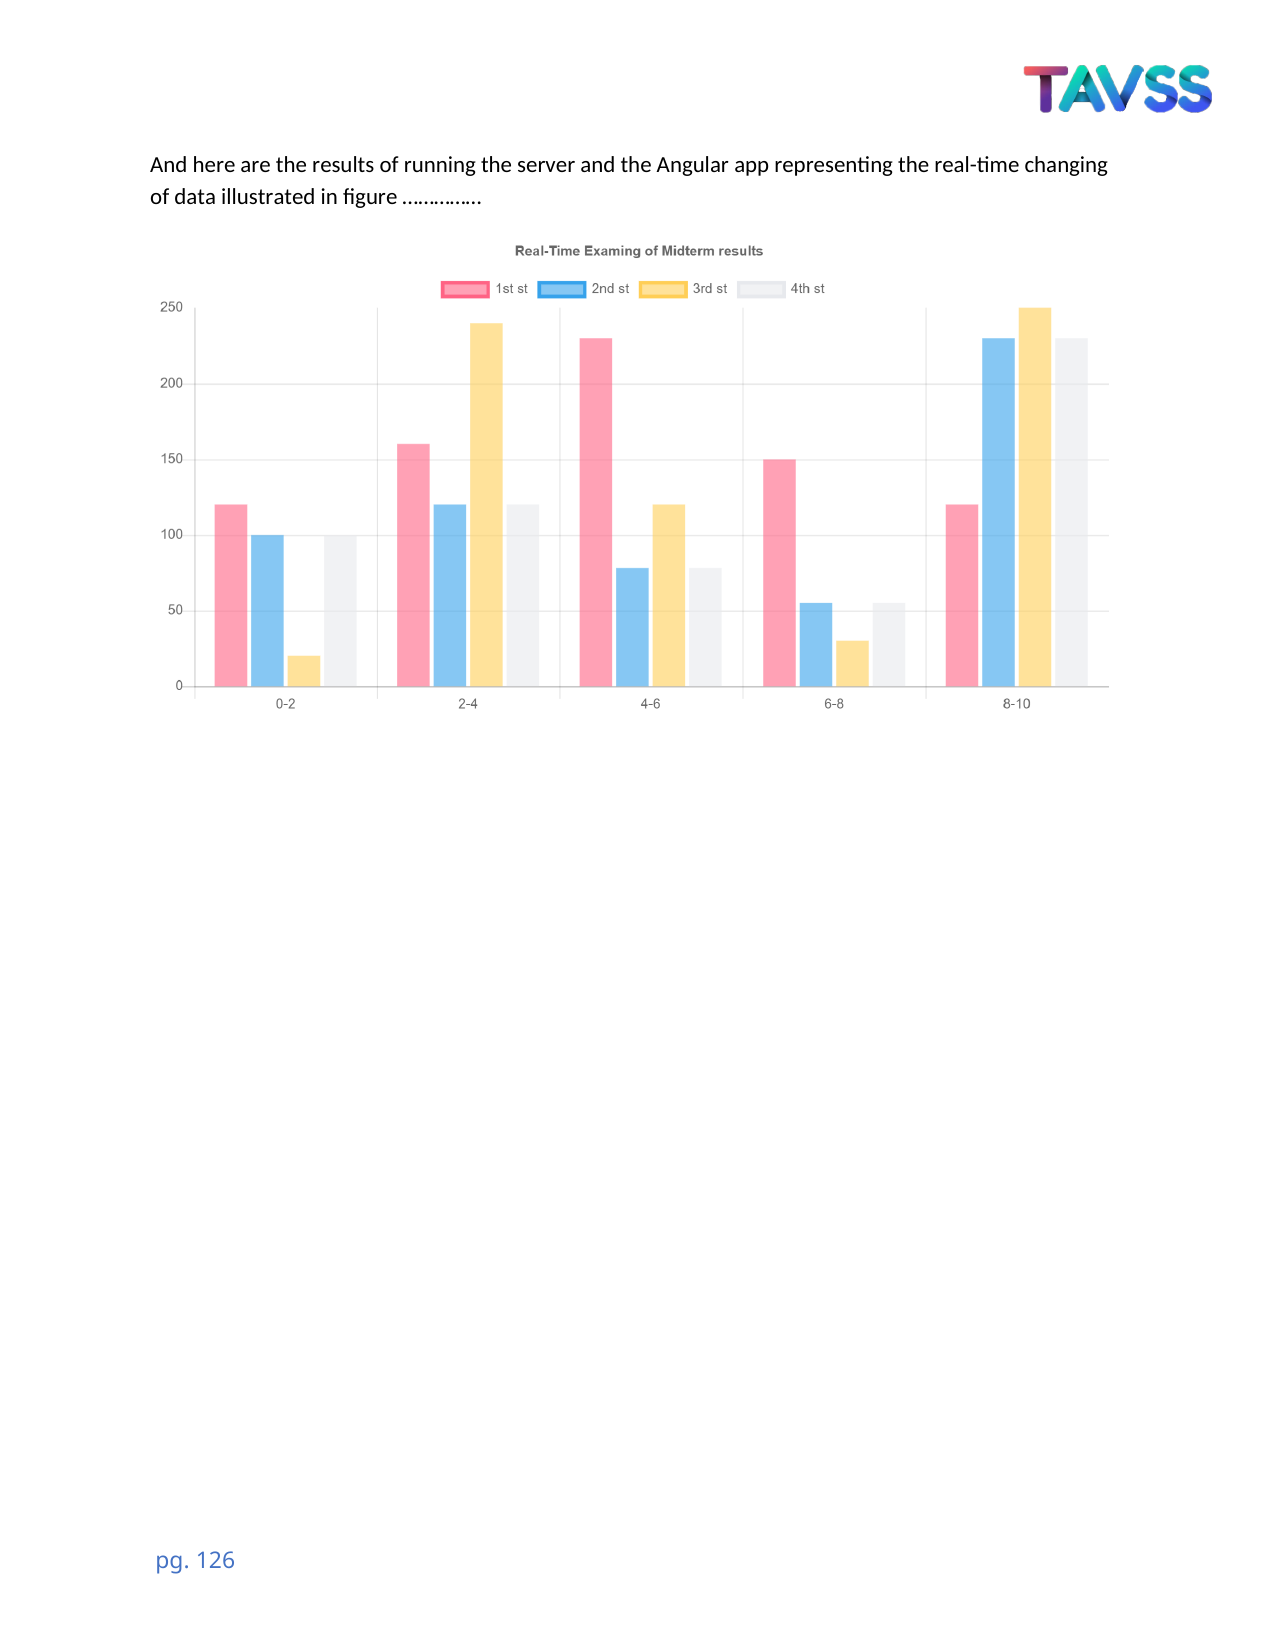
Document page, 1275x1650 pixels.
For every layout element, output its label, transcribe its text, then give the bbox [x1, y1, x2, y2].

picture [150, 235, 1125, 718]
text And here are the results of running the server and the Angular app representing the real-time changing of data illustrated in figure …………… [150, 150, 1125, 210]
picture [1002, 41, 1236, 135]
